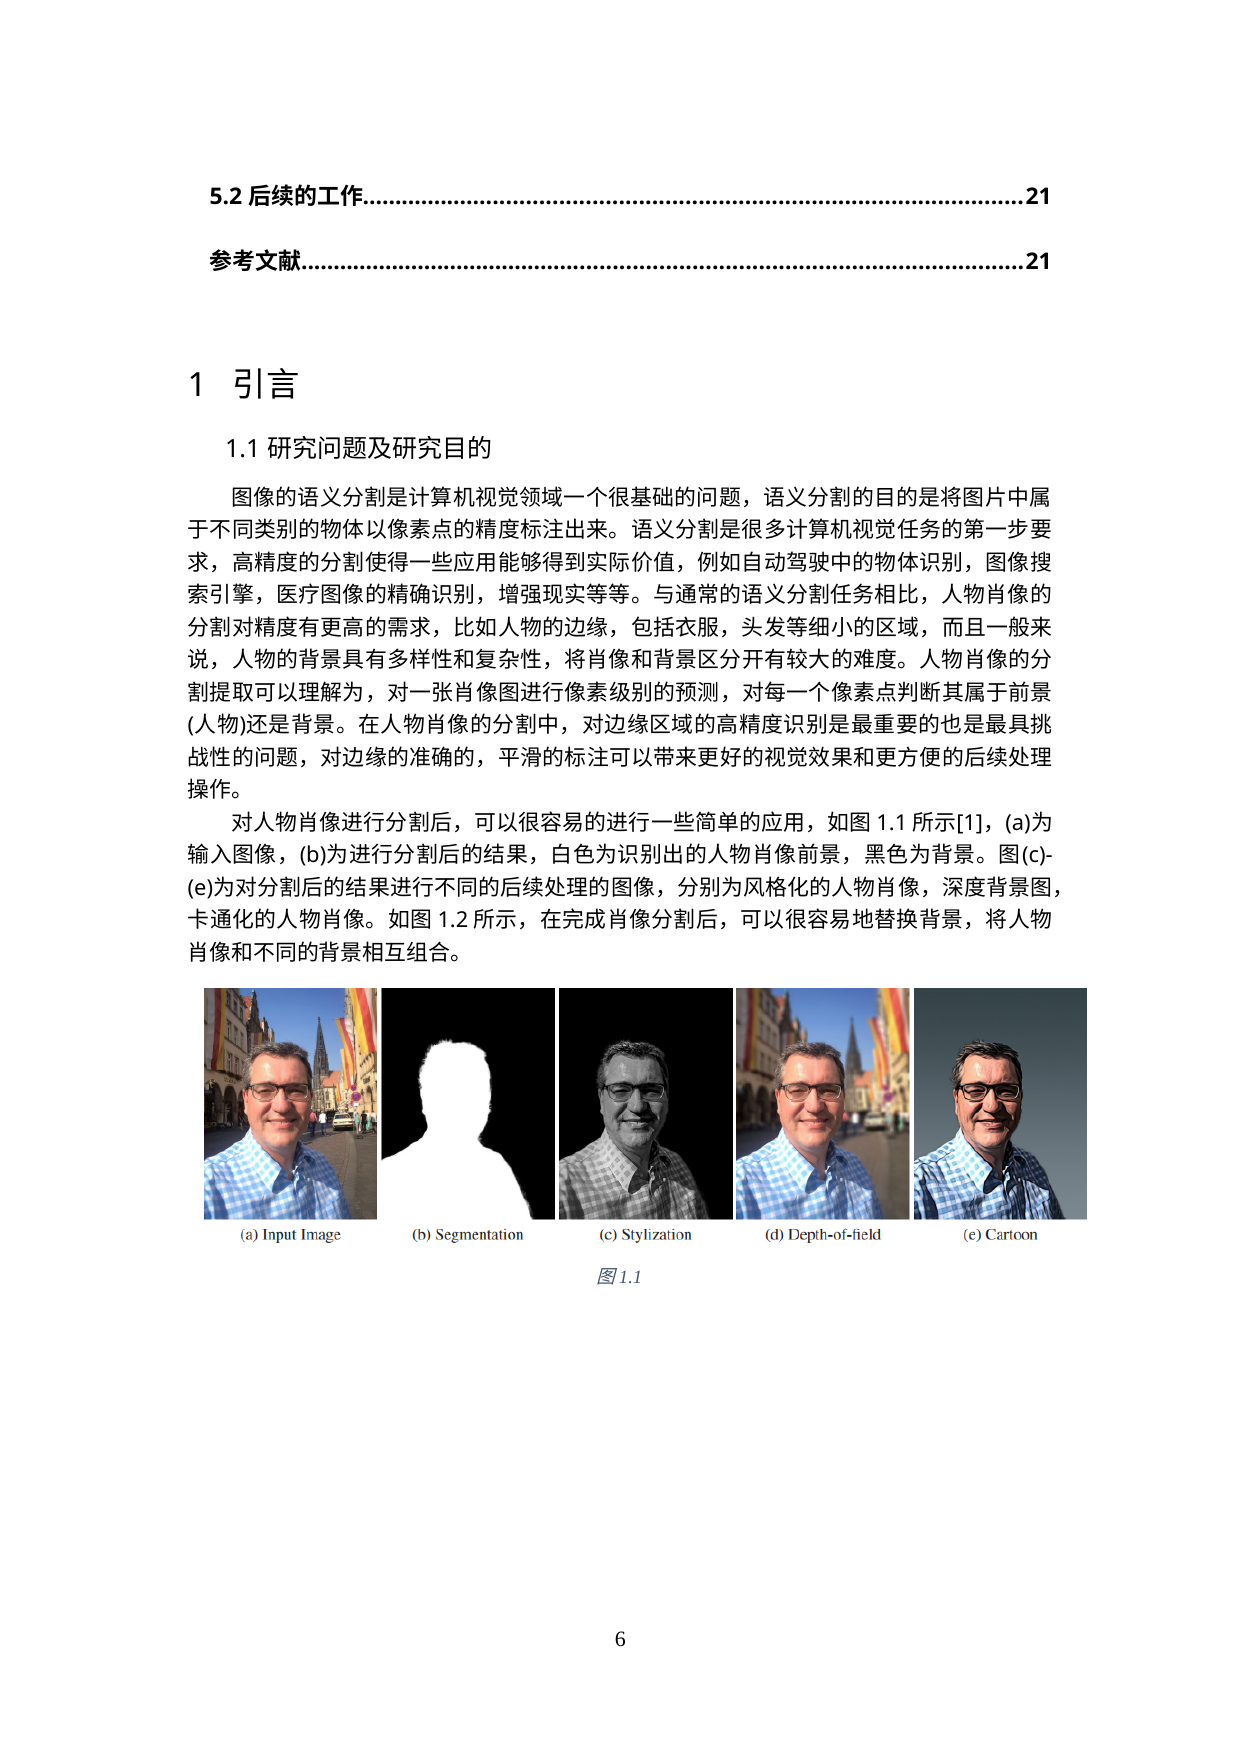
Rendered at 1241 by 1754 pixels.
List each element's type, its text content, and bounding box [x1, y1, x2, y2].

text 对人物肖像进行分割后，可以很容易的进行一些简单的应用，如图1.1所示[1]，(a)为输入图像，(b)为进行分割后的结果，白色为识别出的人物肖像前景，黑色为背景。图(c)-(e)为对分割后的结果进行不同的后续处理的图像，分别为风格化的人物肖像，深度背景图，卡通化的人物肖像。如图1.2所示，在完成肖像分割后，可以很容易地替换背景，将人物肖像和不同的背景相互组合。 [187, 804, 1053, 967]
text 图像的语义分割是计算机视觉领域一个很基础的问题，语义分割的目的是将图片中属于不同类别的物体以像素点的精度标注出来。语义分割是很多计算机视觉任务的第一步要求，高精度的分割使得一些应用能够得到实际价值，例如自动驾驶中的物体识别，图像搜索引擎，医疗图像的精确识别，增强现实等等。与通常的语义分割任务相比，人物肖像的分割对精度有更高的需求，比如人物的边缘，包括衣服，头发等细小的区域，而且一般来说，人物的背景具有多样性和复杂性，将肖像和背景区分开有较大的难度。人物肖像的分割提取可以理解为，对一张肖像图进行像素级别的预测，对每一个像素点判断其属于前景(人物)还是背景。在人物肖像的分割中，对边缘区域的高精度识别是最重要的也是最具挑战性的问题，对边缘的准确的，平滑的标注可以带来更好的视觉效果和更方便的后续处理操作。 [187, 479, 1053, 804]
picture [187, 967, 1113, 1249]
text 1.1 研究问题及研究目的 [225, 414, 1053, 479]
subtitle 引言 [187, 349, 1053, 414]
text 图1.1 [187, 1259, 1053, 1292]
